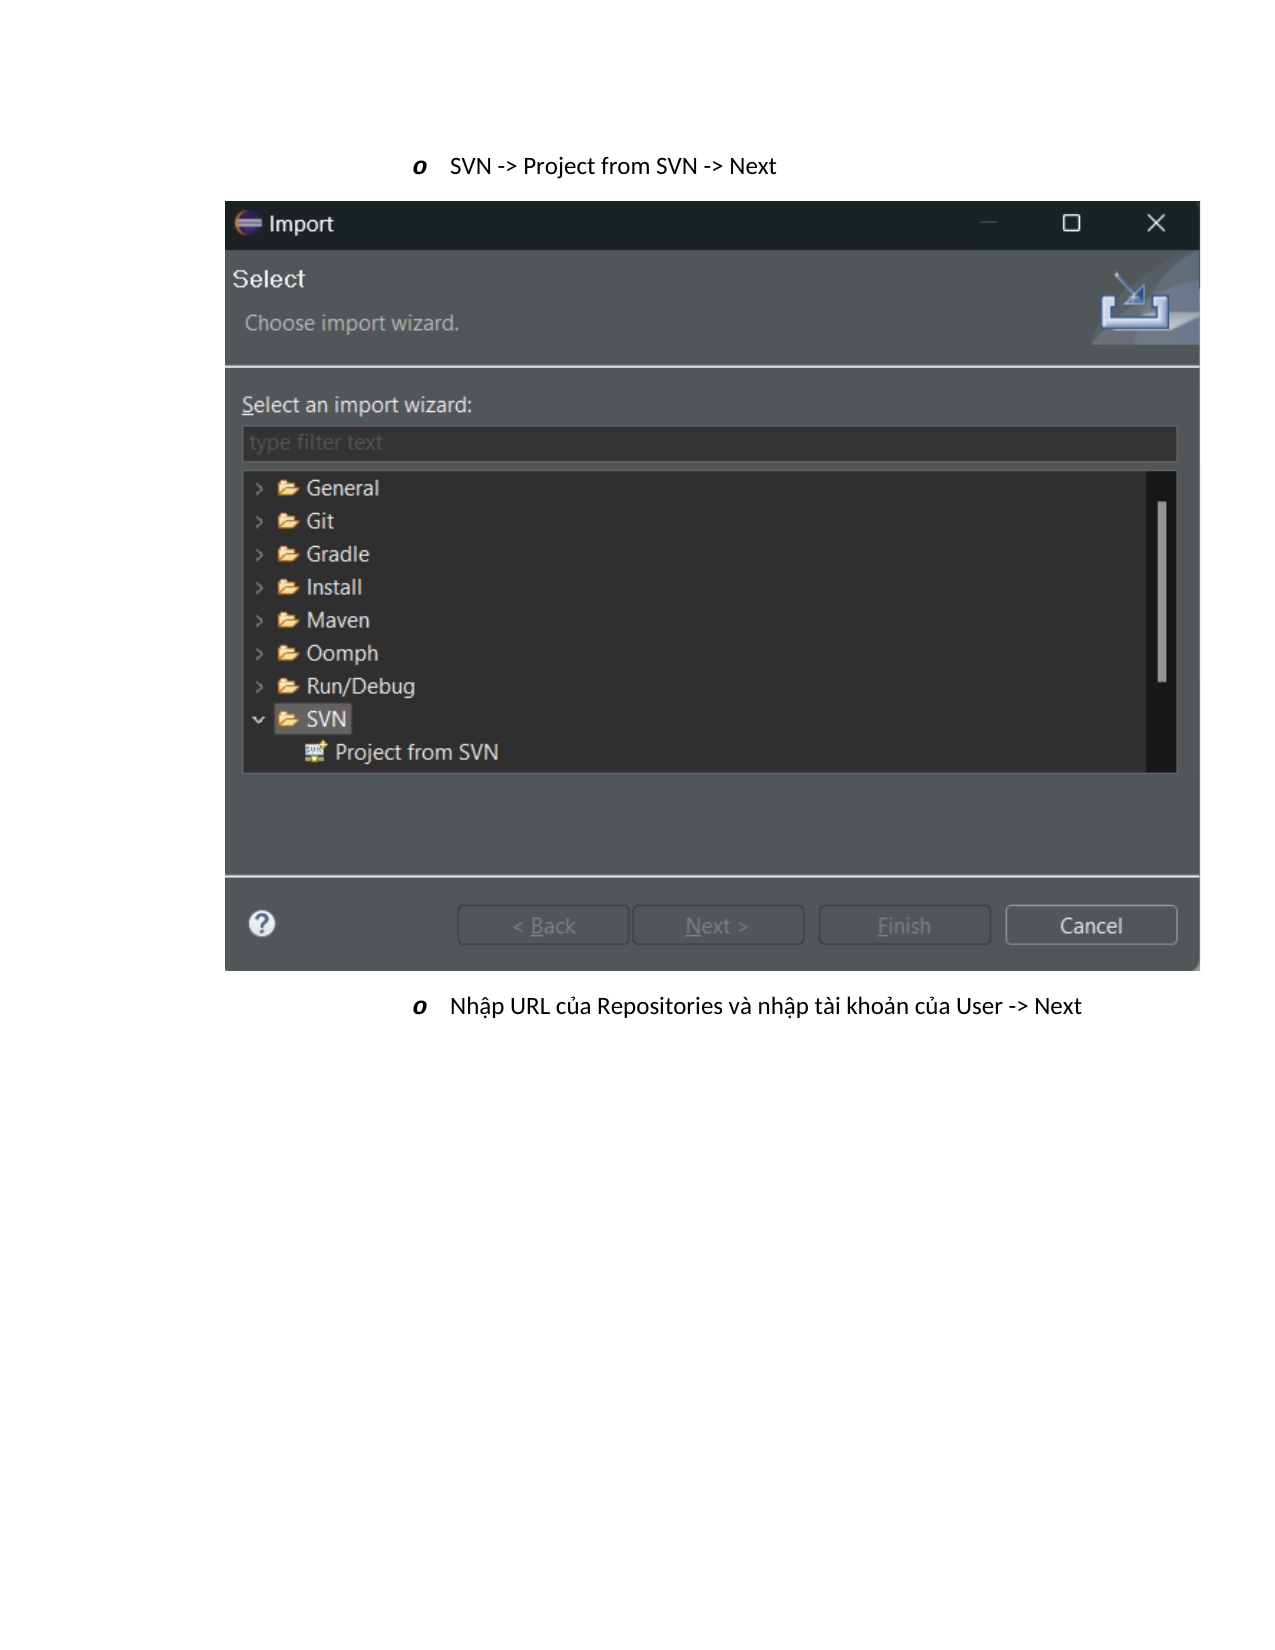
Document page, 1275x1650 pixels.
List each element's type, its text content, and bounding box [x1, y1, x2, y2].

list SVN -> Project from SVN -> Next [412, 150, 1125, 182]
picture [225, 201, 1200, 971]
list Nhập URL của Repositories và nhập tài khoản của User -> Next [412, 990, 1125, 1022]
